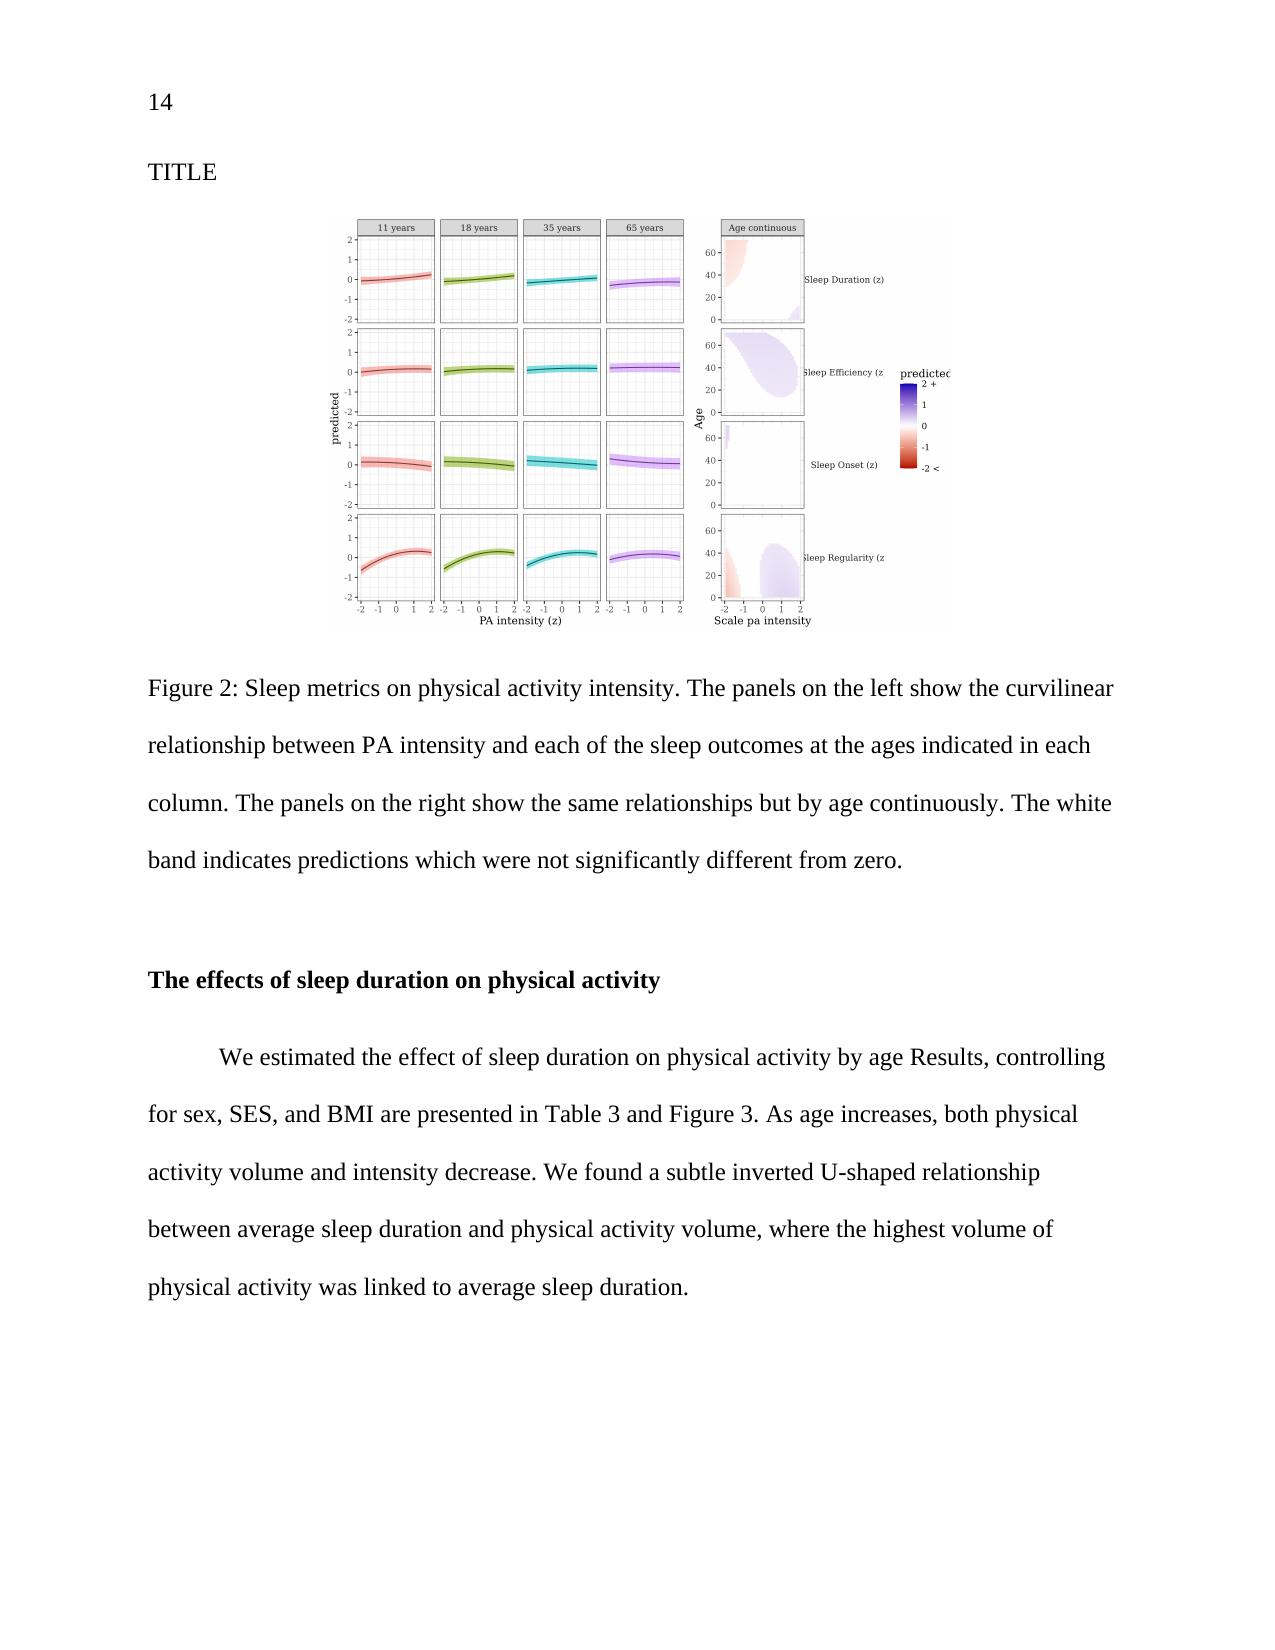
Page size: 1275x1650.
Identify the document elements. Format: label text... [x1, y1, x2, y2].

subtitle The effects of sleep duration on physical activity [148, 965, 1127, 994]
text We estimated the effect of sleep duration on physical activity by age Results, controlling for sex, SES, and BMI are presented in Table 3 and Figure 3. As age increases, both physical activity volume and intensity decrease. We found a subtle inverted U-shaped relationship between average sleep duration and physical activity volume, where the highest volume of physical activity was linked to average sleep duration. [148, 1042, 1127, 1300]
picture [325, 215, 951, 632]
text Figure 2: Sleep metrics on physical activity intensity. The panels on the left show the curvilinear relationship between PA intensity and each of the sleep outcomes at the ages indicated in each column. The panels on the right show the same relationships but by age continuously. The white band indicates predictions which were not significantly different from zero. [148, 673, 1127, 874]
